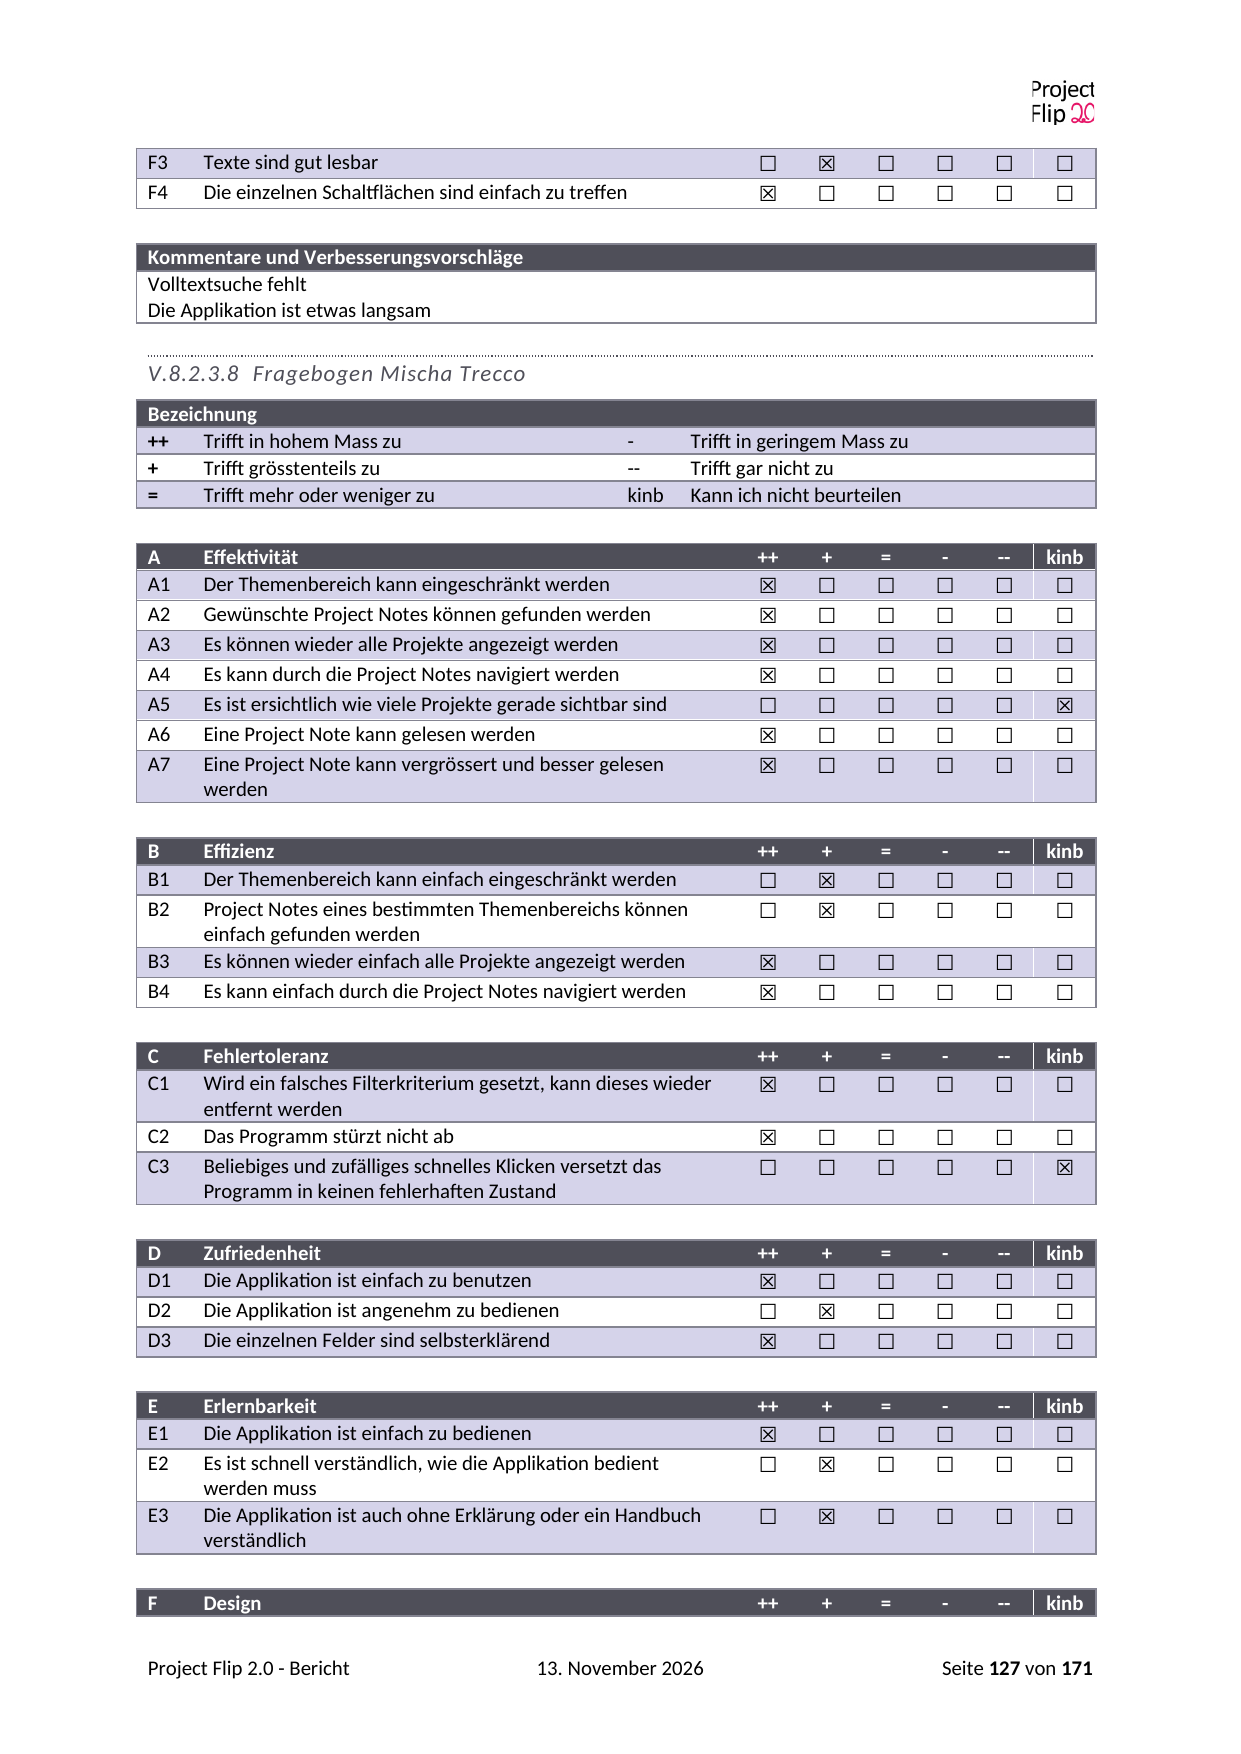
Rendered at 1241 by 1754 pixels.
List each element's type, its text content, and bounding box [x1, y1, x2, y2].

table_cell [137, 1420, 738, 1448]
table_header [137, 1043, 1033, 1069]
subtitle Fragebogen Mischa Trecco [148, 355, 1093, 387]
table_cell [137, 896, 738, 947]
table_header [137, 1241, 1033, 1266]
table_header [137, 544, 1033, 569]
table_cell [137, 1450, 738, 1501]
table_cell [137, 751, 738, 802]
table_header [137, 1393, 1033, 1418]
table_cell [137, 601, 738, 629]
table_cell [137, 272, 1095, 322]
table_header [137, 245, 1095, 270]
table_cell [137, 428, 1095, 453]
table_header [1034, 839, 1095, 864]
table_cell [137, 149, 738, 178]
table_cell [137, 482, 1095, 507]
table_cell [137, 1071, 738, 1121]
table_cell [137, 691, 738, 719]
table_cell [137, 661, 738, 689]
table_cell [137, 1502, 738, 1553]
picture [1081, 79, 1097, 124]
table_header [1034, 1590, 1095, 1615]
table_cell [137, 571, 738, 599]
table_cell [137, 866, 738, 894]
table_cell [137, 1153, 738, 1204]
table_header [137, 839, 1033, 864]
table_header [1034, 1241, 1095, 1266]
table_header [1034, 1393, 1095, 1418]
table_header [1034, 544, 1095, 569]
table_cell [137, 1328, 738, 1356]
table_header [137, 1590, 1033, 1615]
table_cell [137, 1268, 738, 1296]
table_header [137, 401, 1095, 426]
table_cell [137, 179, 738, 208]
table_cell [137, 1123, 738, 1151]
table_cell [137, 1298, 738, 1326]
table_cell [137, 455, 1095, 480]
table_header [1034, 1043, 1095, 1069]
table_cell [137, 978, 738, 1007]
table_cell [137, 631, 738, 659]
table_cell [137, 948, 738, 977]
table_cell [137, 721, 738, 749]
